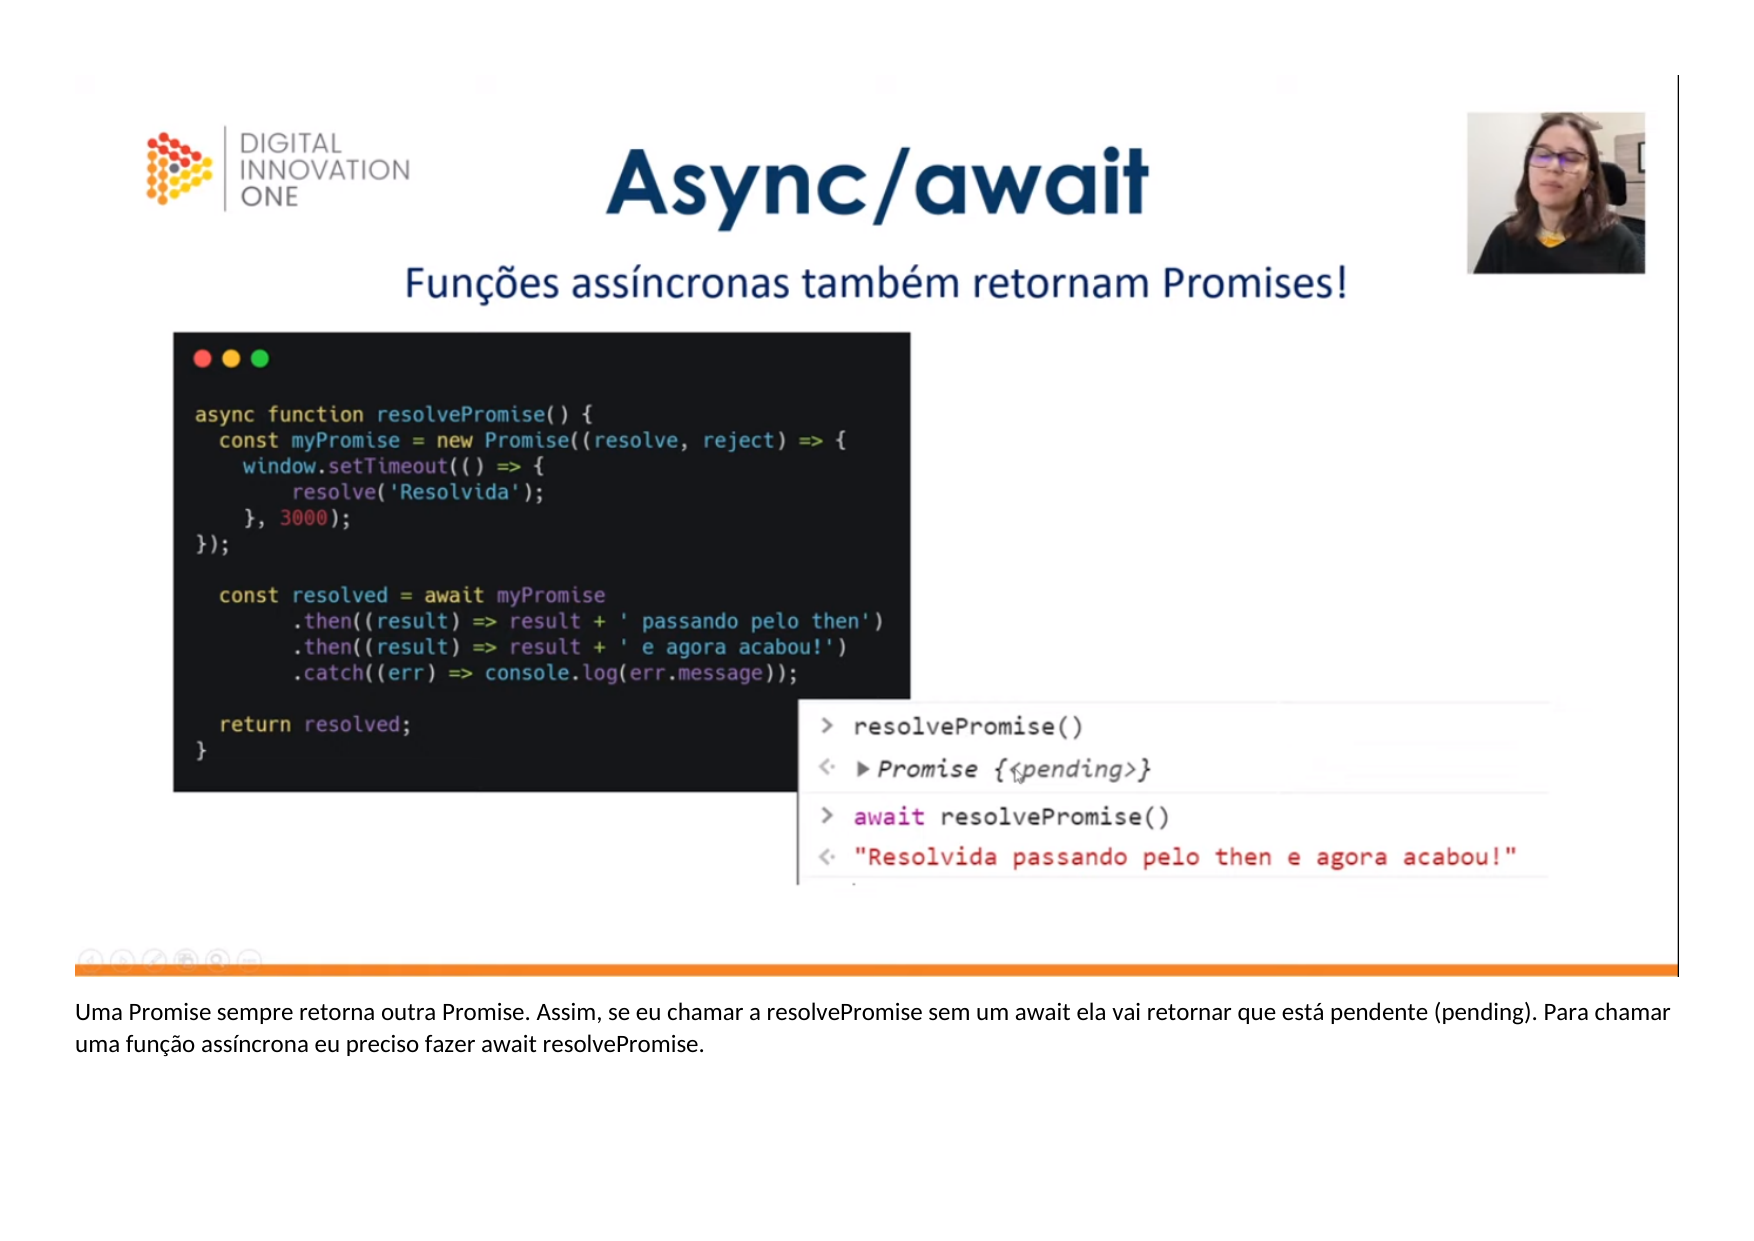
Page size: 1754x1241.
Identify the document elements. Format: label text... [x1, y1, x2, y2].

picture [75, 75, 1679, 977]
text Uma Promise sempre retorna outra Promise. Assim, se eu chamar a resolvePromise sem um await ela vai retornar que está pendente (pending). Para chamar uma função assíncrona eu preciso fazer await resolvePromise. [75, 996, 1679, 1059]
